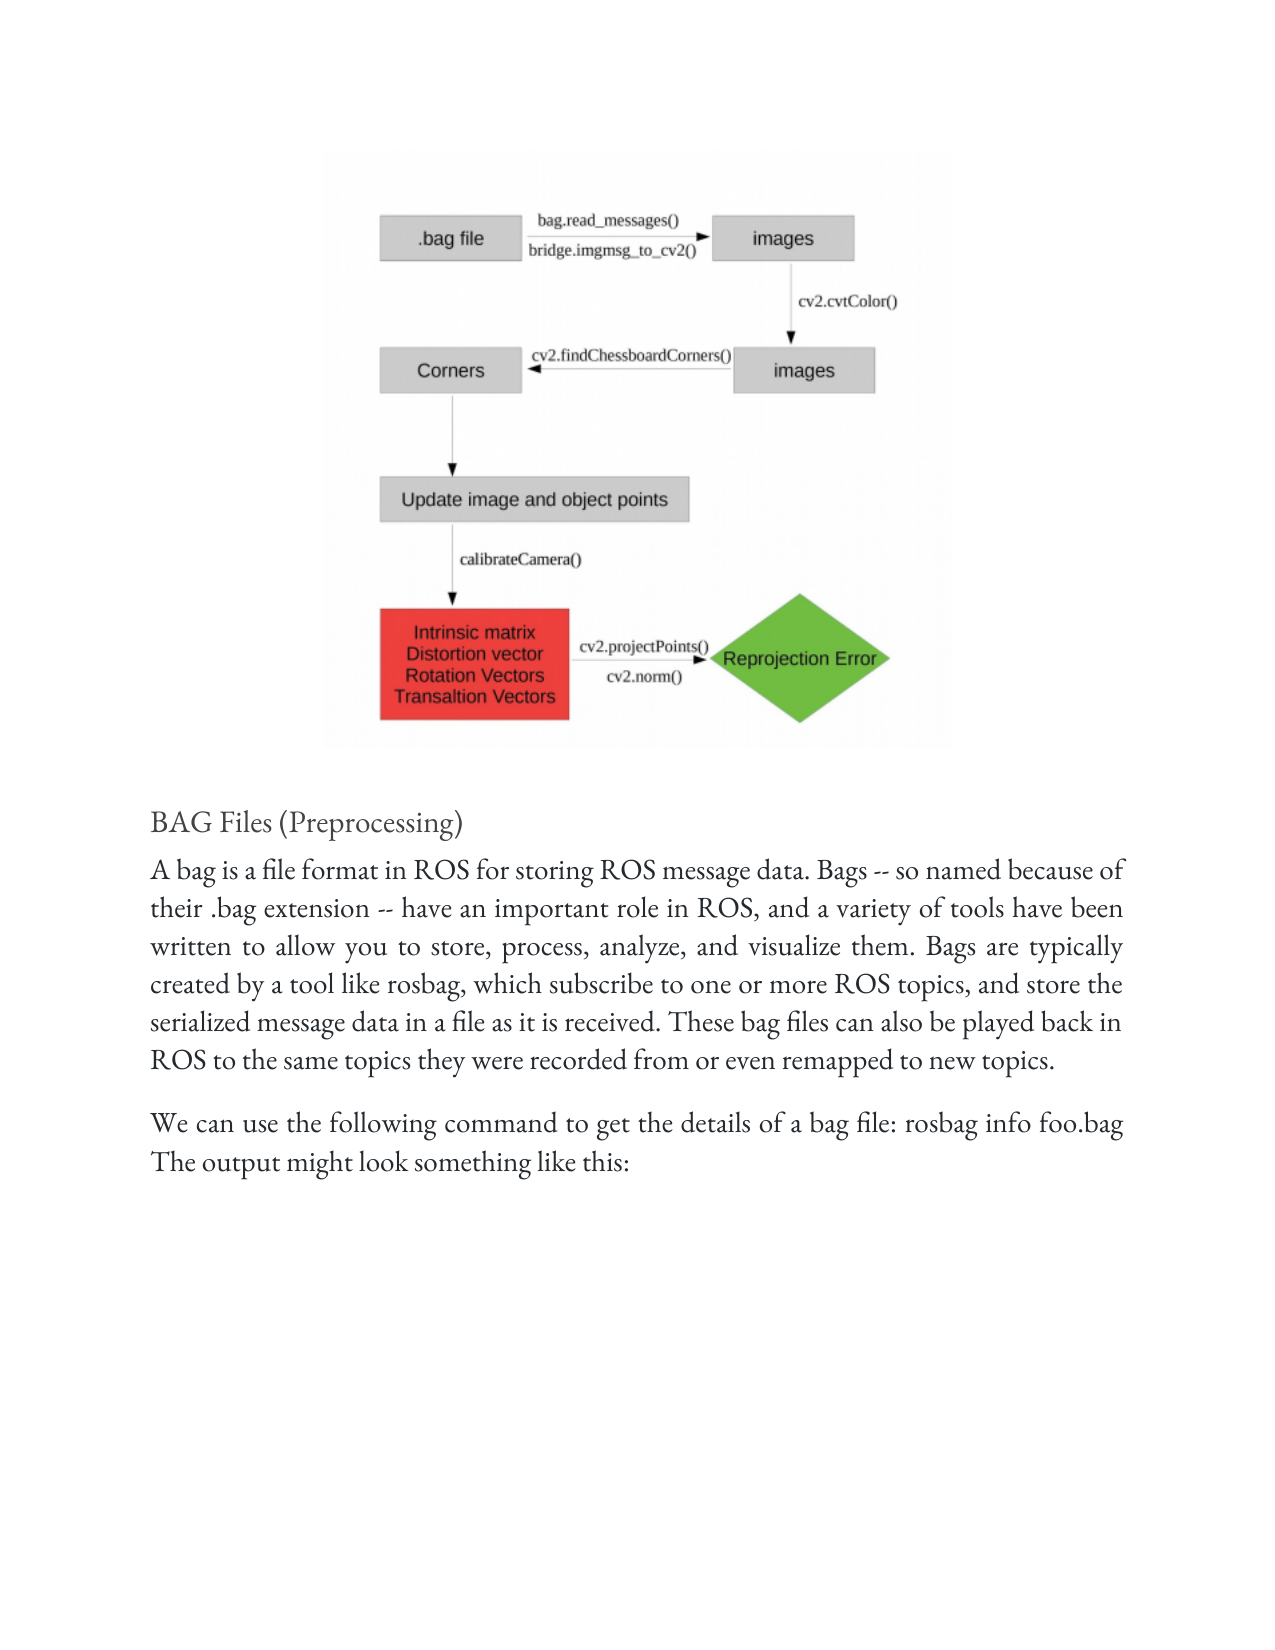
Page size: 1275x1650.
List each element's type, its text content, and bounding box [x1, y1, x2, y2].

text A bag is a file format in ROS for storing ROS message data. Bags -- so named because of their .bag extension -- have an important role in ROS, and a variety of tools have been written to allow you to store, process, analyze, and visualize them. Bags are typically created by a tool like rosbag, which subscribe to one or more ROS topics, and store the serialized message data in a file as it is received. These bag files can also be played back in ROS to the same topics they were recorded from or even remapped to new topics. [150, 850, 1125, 1078]
picture [285, 150, 990, 764]
subtitle BAG Files (Preprocessing) [150, 801, 1125, 841]
text We can use the following command to get the details of a bag file: rosbag info foo.bag The output might look something like this: [150, 1103, 1125, 1180]
